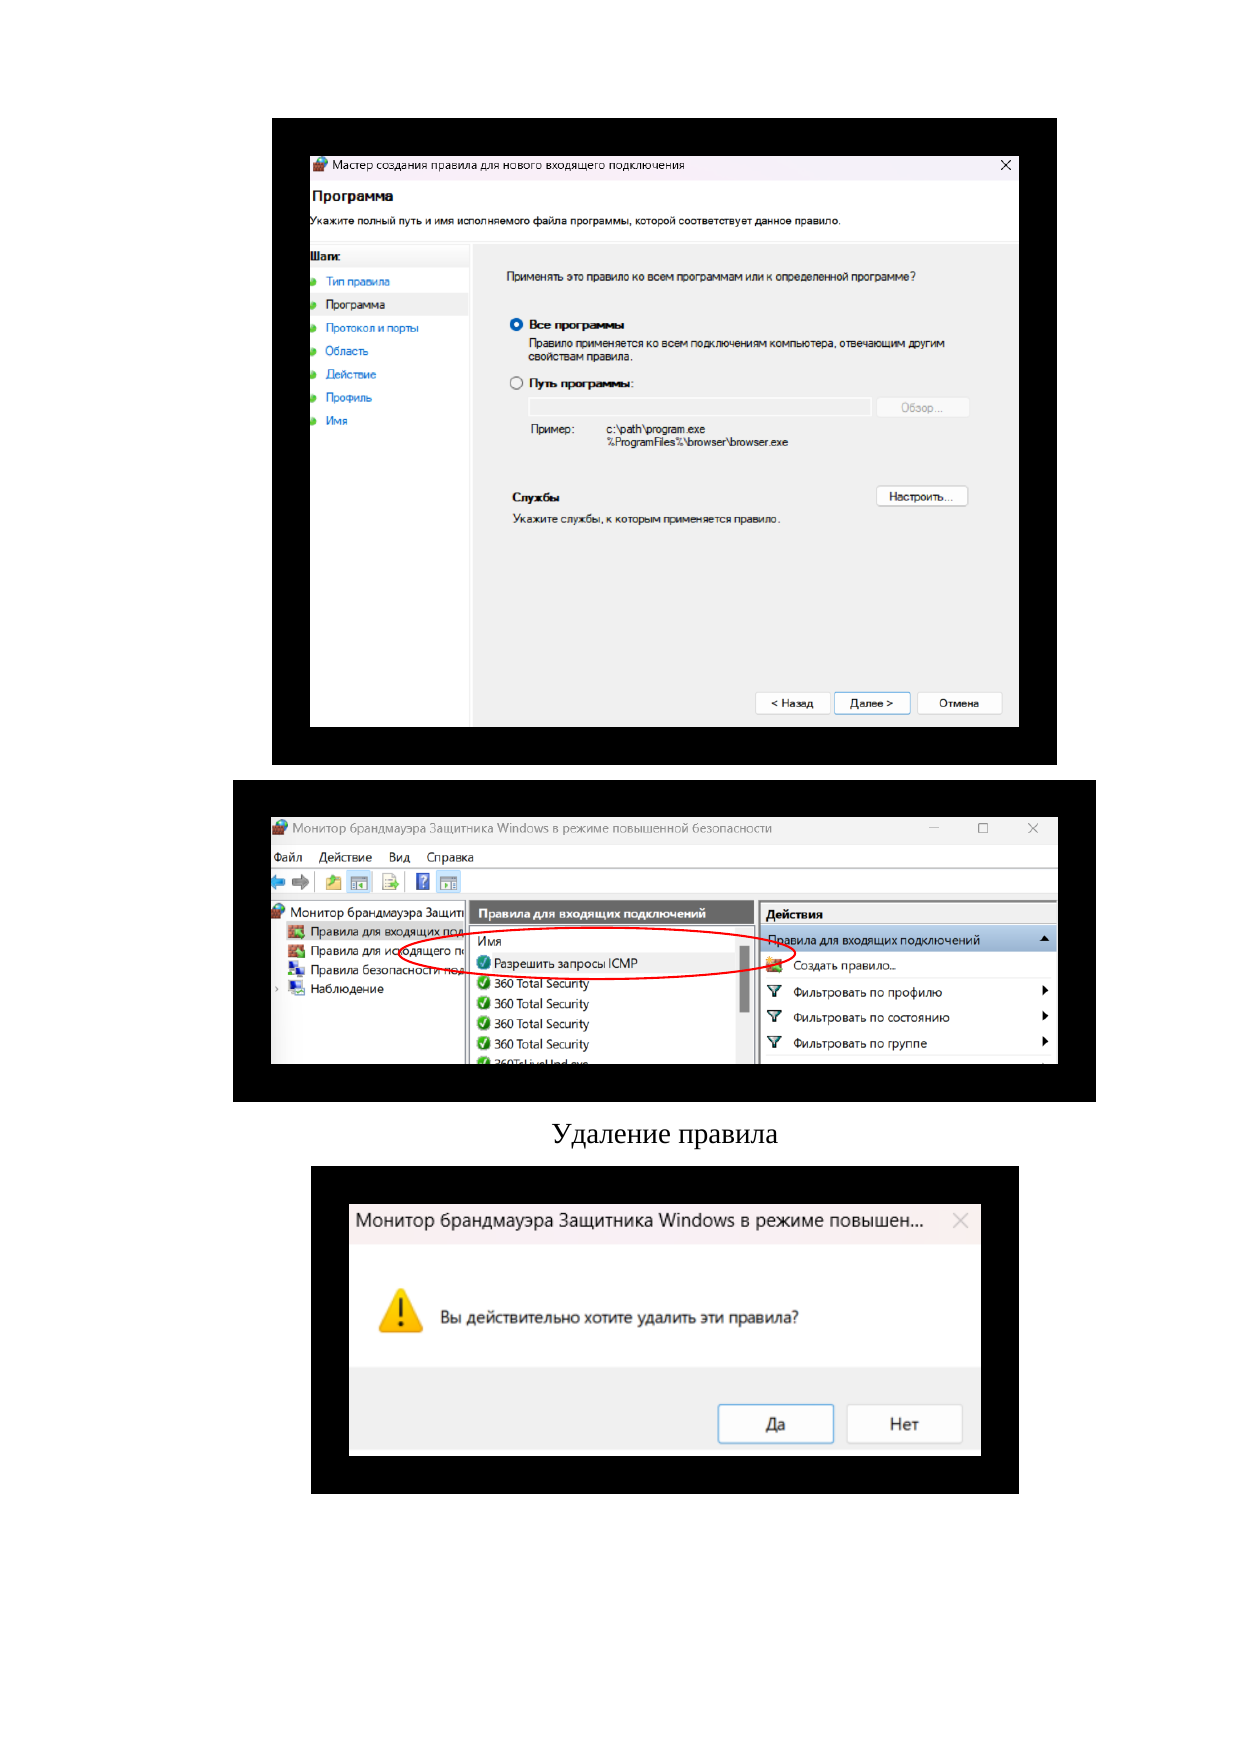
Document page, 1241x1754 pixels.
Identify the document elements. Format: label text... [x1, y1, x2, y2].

text Удаление правила [177, 1116, 1152, 1149]
picture [310, 156, 1019, 727]
picture [271, 817, 1058, 1064]
picture [349, 1204, 981, 1456]
